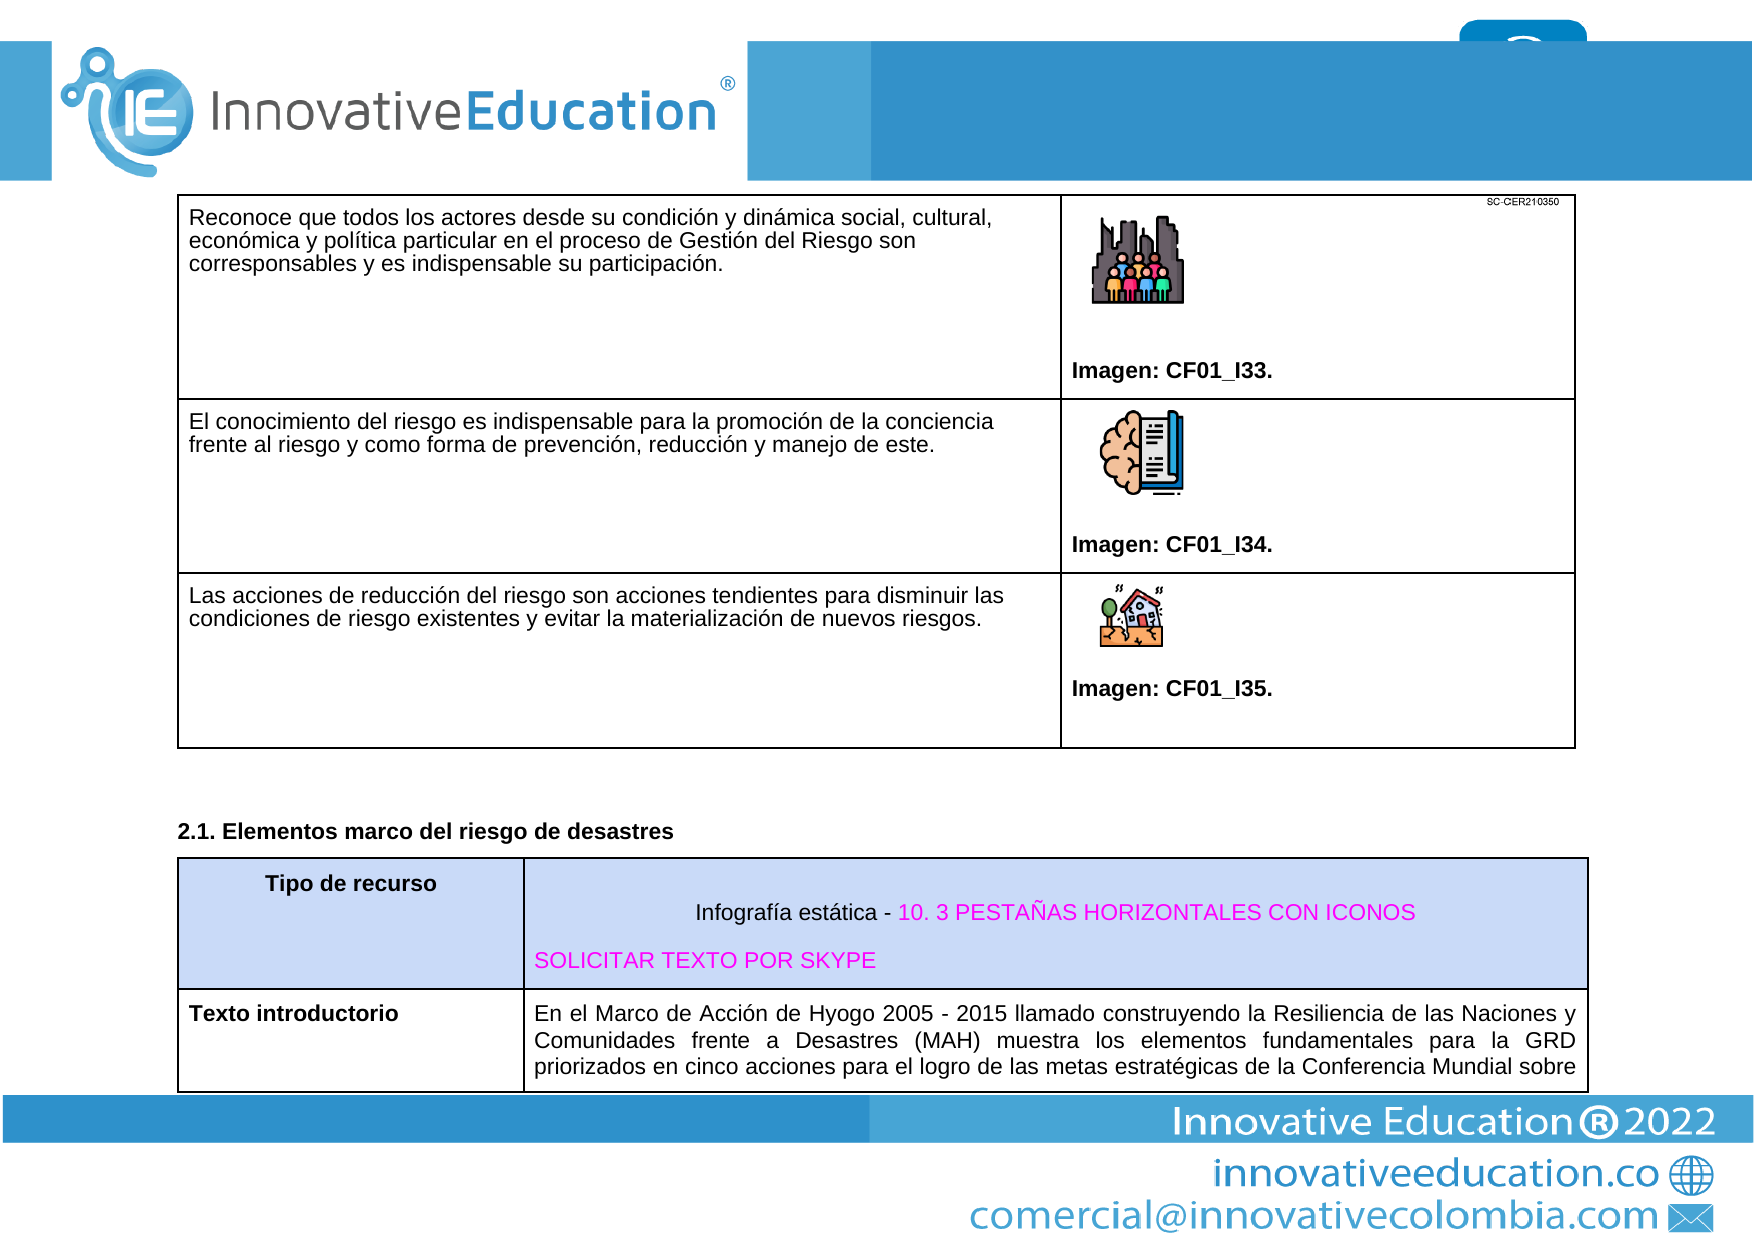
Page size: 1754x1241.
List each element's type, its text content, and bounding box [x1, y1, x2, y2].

picture [1099, 584, 1163, 647]
picture [1099, 410, 1184, 495]
table_header Infografía estática - 10. 3 PESTAÑAS HORIZONTALES CON ICONOS SOLICITAR TEXTO POR SKYPE [525, 859, 1587, 988]
table_cell Reconoce que todos los actores desde su condición y dinámica social, cultural, económica y política particular en el proceso de Gestión del Riesgo son corresponsables y es indispensable su participación. [179, 196, 1060, 398]
table_cell Las acciones de reducción del riesgo son acciones tendientes para disminuir las condiciones de riesgo existentes y evitar la materialización de nuevos riesgos. [179, 574, 1060, 747]
table_cell Imagen: CF01_I34. [1062, 400, 1574, 572]
picture [0, 17, 1752, 208]
table_cell El conocimiento del riesgo es indispensable para la promoción de la conciencia frente al riesgo y como forma de prevención, reducción y manejo de este. [179, 400, 1060, 572]
picture [1091, 213, 1184, 306]
table_header Tipo de recurso [179, 859, 523, 988]
table_cell Texto introductorio [179, 990, 523, 1091]
table_cell Imagen: CF01_I35. [1062, 574, 1574, 747]
picture [2, 1093, 1754, 1239]
text 2.1. Elementos marco del riesgo de desastres [177, 818, 1577, 844]
table_cell Imagen: CF01_I33. [1062, 196, 1574, 398]
